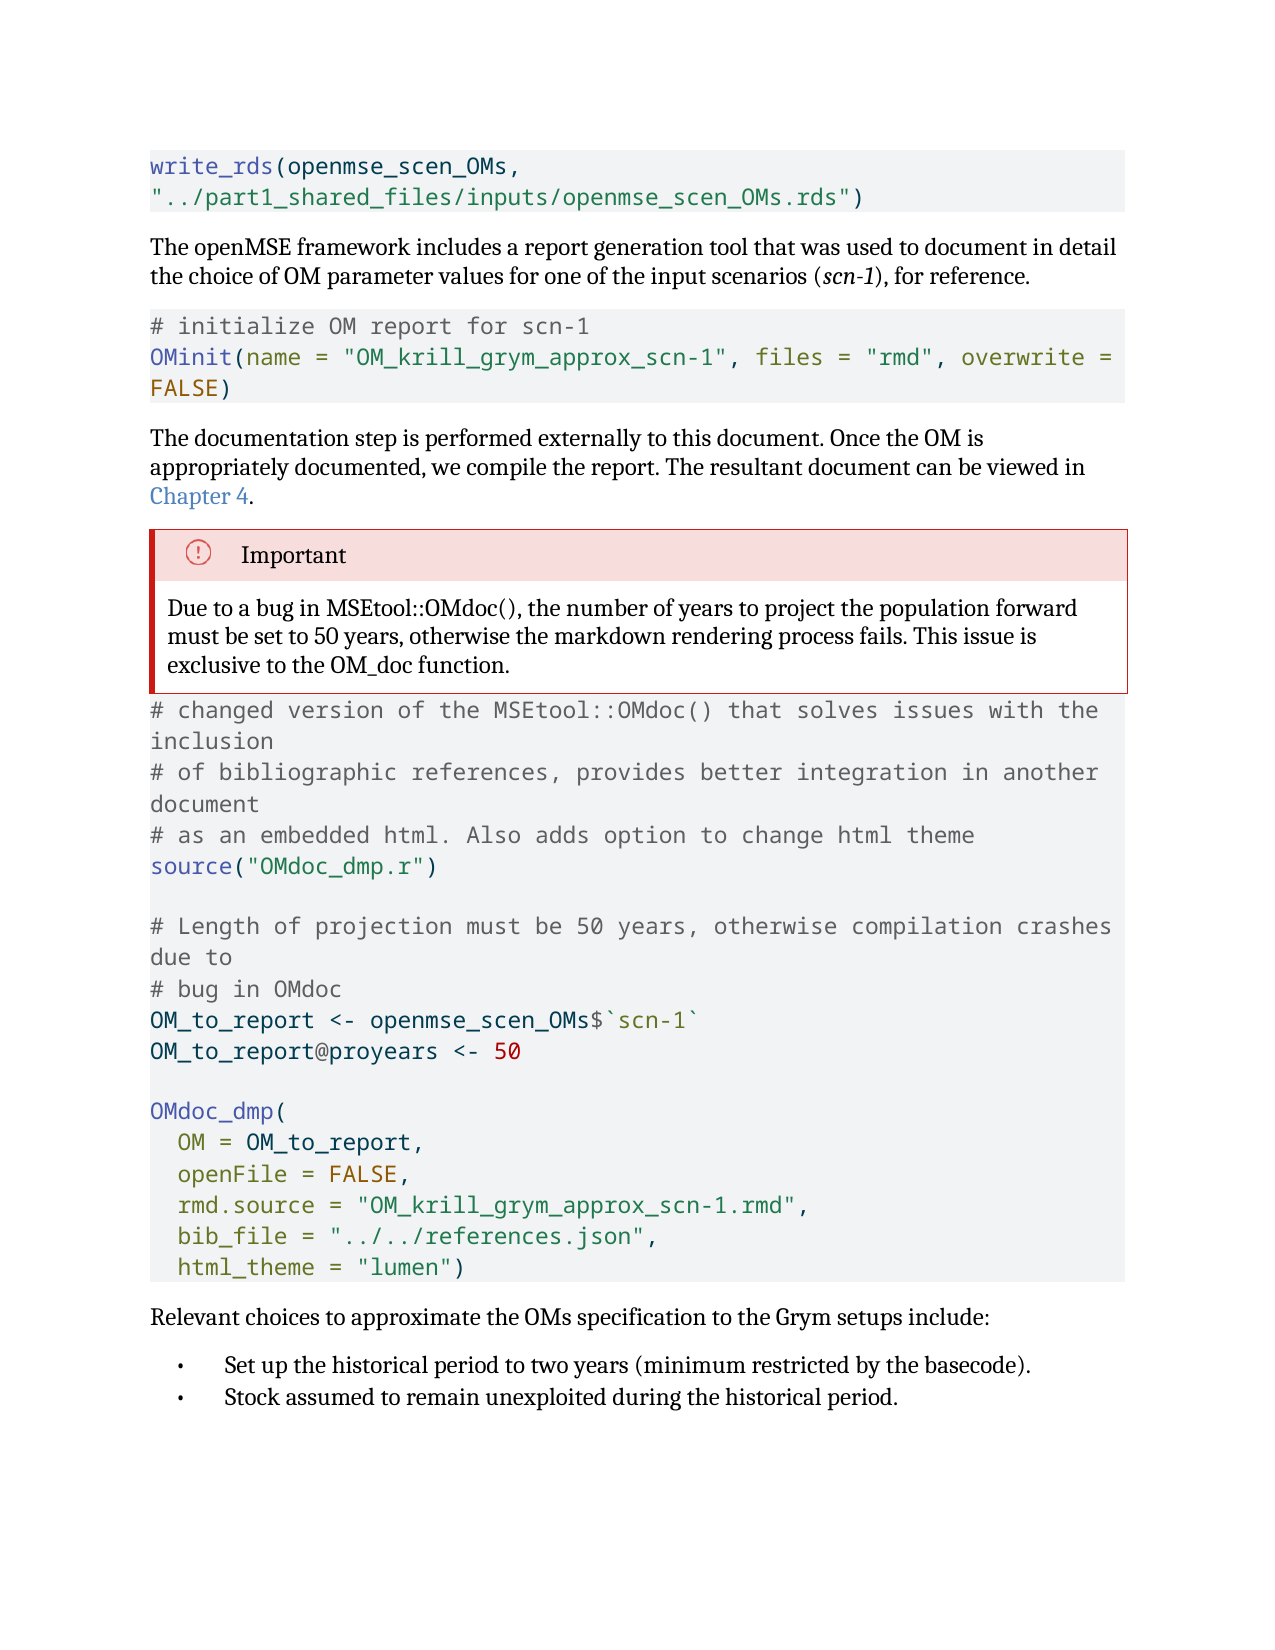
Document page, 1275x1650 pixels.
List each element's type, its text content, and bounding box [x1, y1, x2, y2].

list Stock assumed to remain unexploited during the historical period. [175, 1383, 1125, 1412]
list Set up the historical period to two years (minimum restricted by the basecode). [175, 1351, 1125, 1379]
text # initialize OM report for scn-1 OMinit(name = "OM_krill_grym_approx_scn-1", files = "rmd", overwrite = FALSE) [150, 309, 1125, 403]
text The documentation step is performed externally to this document. Once the OM is appropriately documented, we compile the report. The resultant document can be viewed in Chapter 4. [150, 424, 1125, 510]
text The openMSE framework includes a report generation tool that was used to document in detail the choice of OM parameter values for one of the input scenarios (scn-1), for reference. [150, 233, 1125, 291]
table_header Important [155, 530, 1127, 581]
text Relevant choices to approximate the OMs specification to the Grym setups include: [150, 1303, 1125, 1332]
text # changed version of the MSEtool::OMdoc() that solves issues with the inclusion # of bibliographic references, provides better integration in another document # as an embedded html. Also adds option to change html theme source("OMdoc_dmp.r") # Length of projection must be 50 years, otherwise compilation crashes due to # bug in OMdoc OM_to_report <- openmse_scen_OMs$`scn-1` OM_to_report@proyears <- 50 OMdoc_dmp( OM = OM_to_report, openFile = FALSE, rmd.source = "OM_krill_grym_approx_scn-1.rmd", bib_file = "../../references.json", html_theme = "lumen") [150, 694, 1125, 1282]
picture [186, 539, 211, 565]
table_cell Due to a bug in MSEtool::OMdoc(), the number of years to project the population forward must be set to 50 years, otherwise the markdown rendering process fails. This issue is exclusive to the OM_doc function. [155, 581, 1127, 693]
